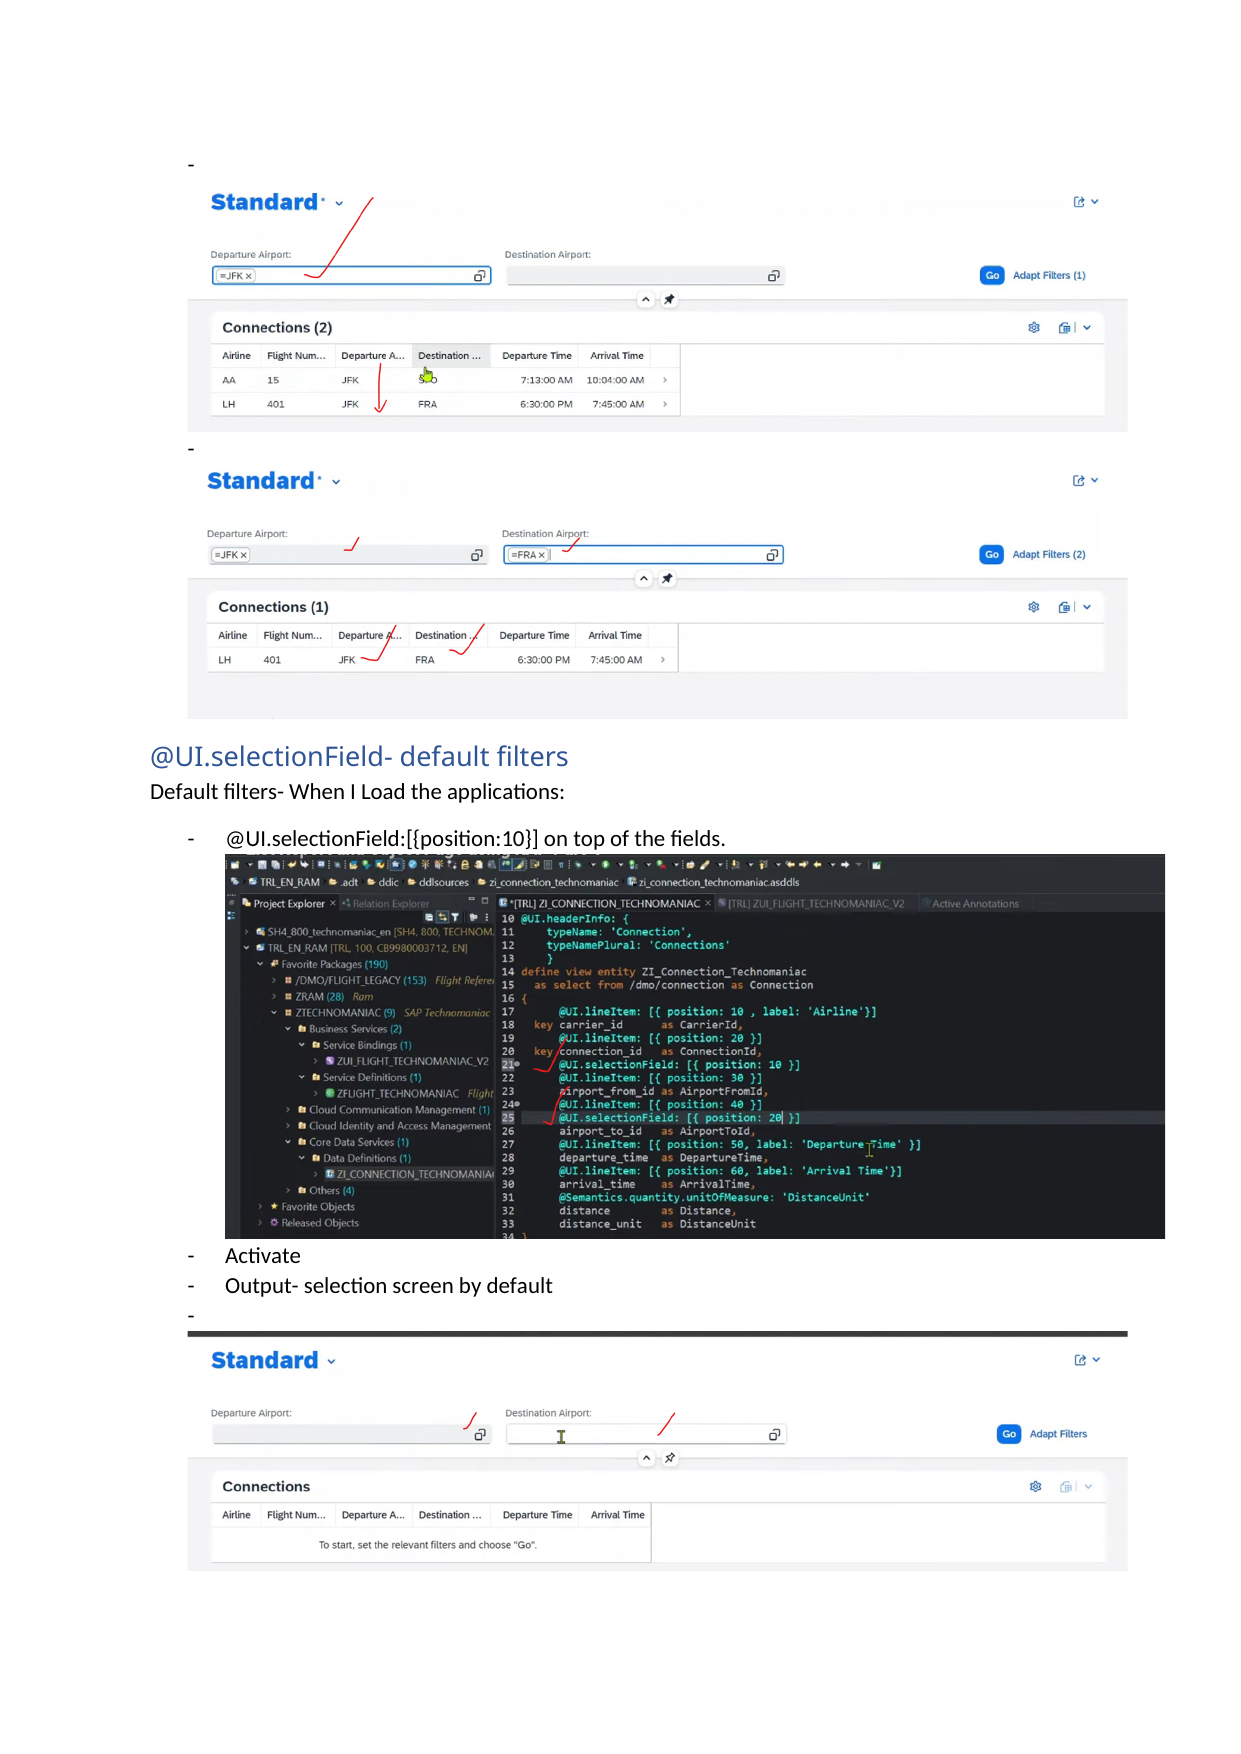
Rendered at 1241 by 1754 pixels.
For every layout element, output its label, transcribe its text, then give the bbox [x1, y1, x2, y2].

picture [187, 180, 1128, 432]
picture [187, 464, 1128, 719]
list Activate [187, 1241, 1090, 1269]
list Output- selection screen by default [187, 1271, 1090, 1299]
text Default filters- When I Load the applications: [150, 777, 1090, 805]
picture [187, 1331, 1128, 1571]
list @UI.selectionField:[{position:10}] on top of the fields. [187, 824, 1090, 852]
subtitle @UI.selectionField- default filters [150, 737, 1090, 774]
picture [225, 854, 1166, 1239]
